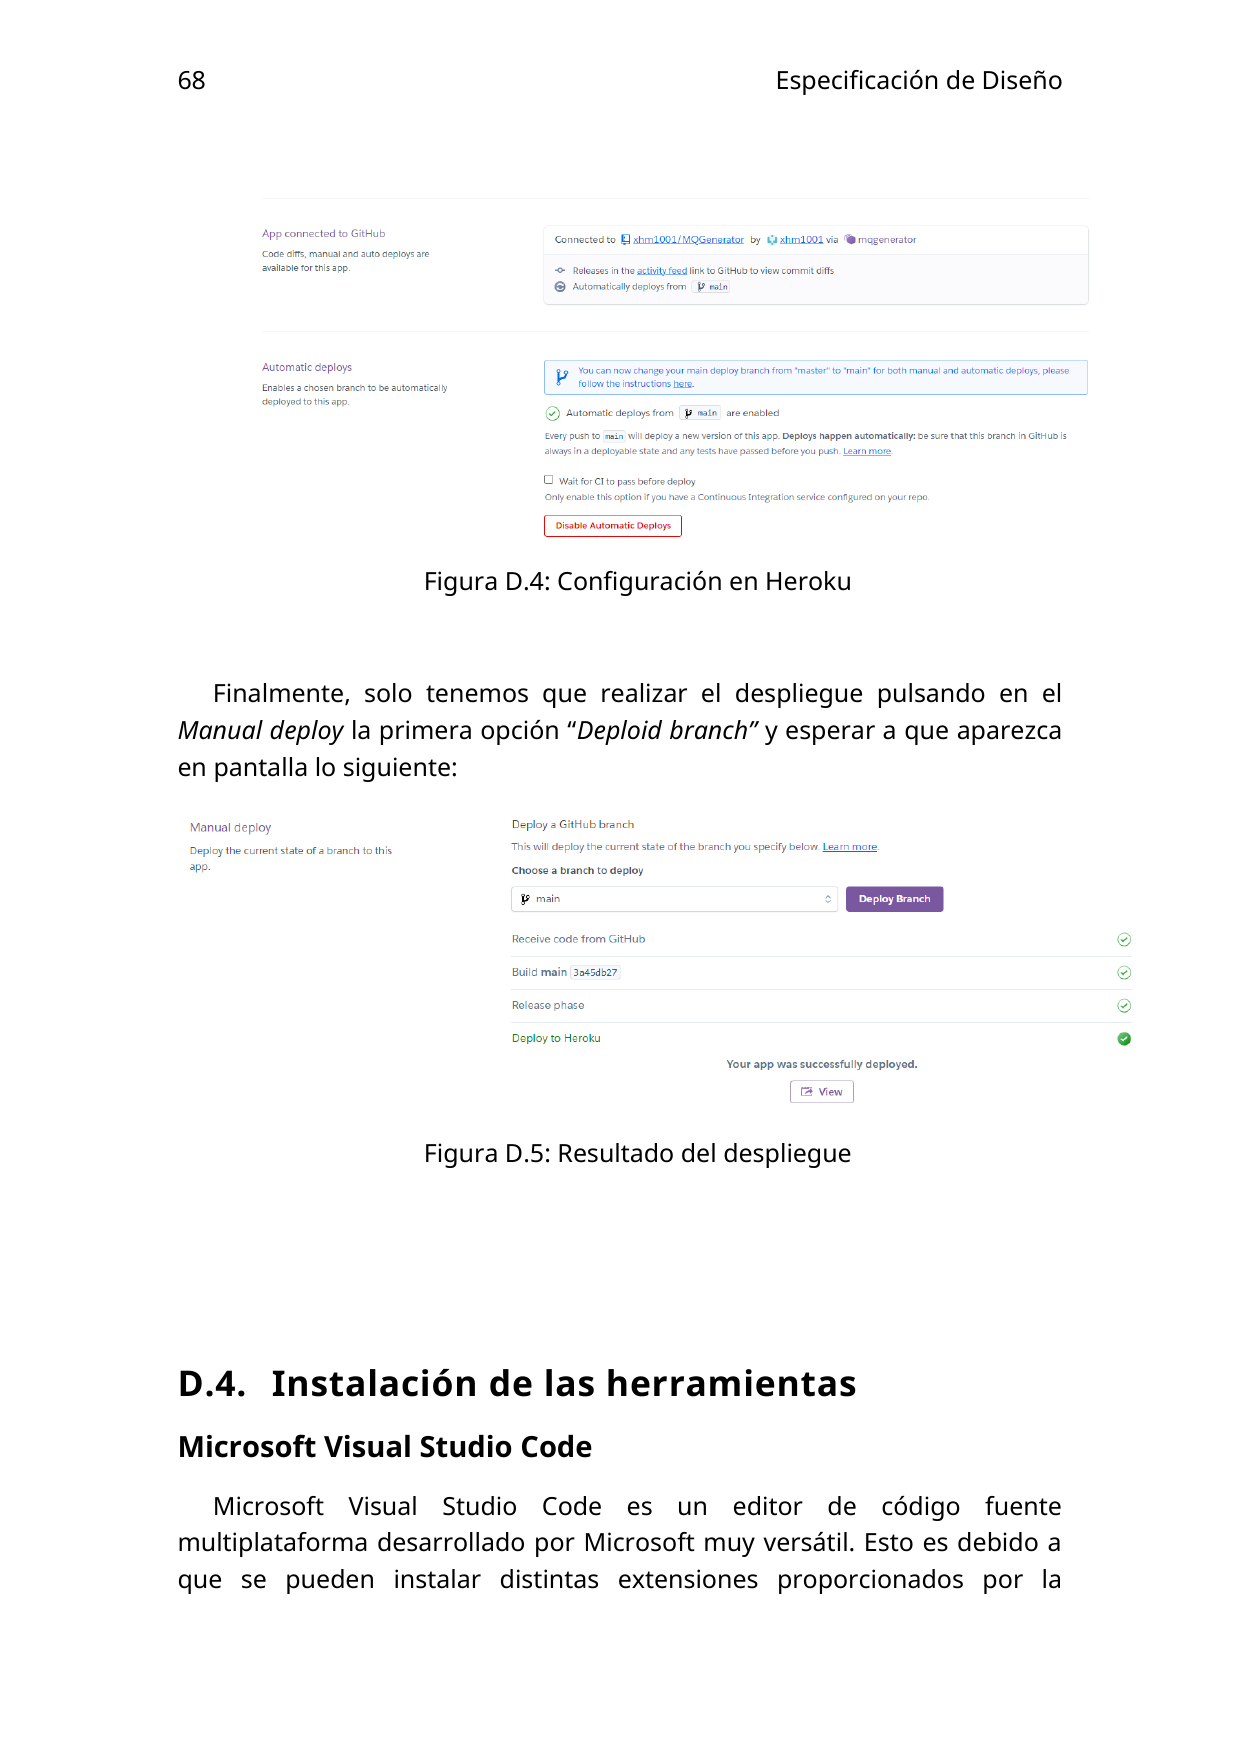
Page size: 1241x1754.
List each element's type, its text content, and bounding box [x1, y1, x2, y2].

picture [177, 805, 1153, 1114]
list Instalación de las herramientas [177, 1359, 1063, 1407]
text Microsoft Visual Studio Code [177, 1426, 1063, 1466]
picture [212, 190, 1099, 542]
text Figura D.4: Configuración en Heroku [177, 564, 1063, 598]
text Figura D.5: Resultado del despliegue [177, 1135, 1063, 1169]
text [177, 1488, 1063, 1596]
text Finalmente, solo tenemos que realizar el despliegue pulsando en el Manual deploy la primera opción “Deploid branch” y esperar a que aparezca en pantalla lo siguiente: [177, 676, 1063, 784]
